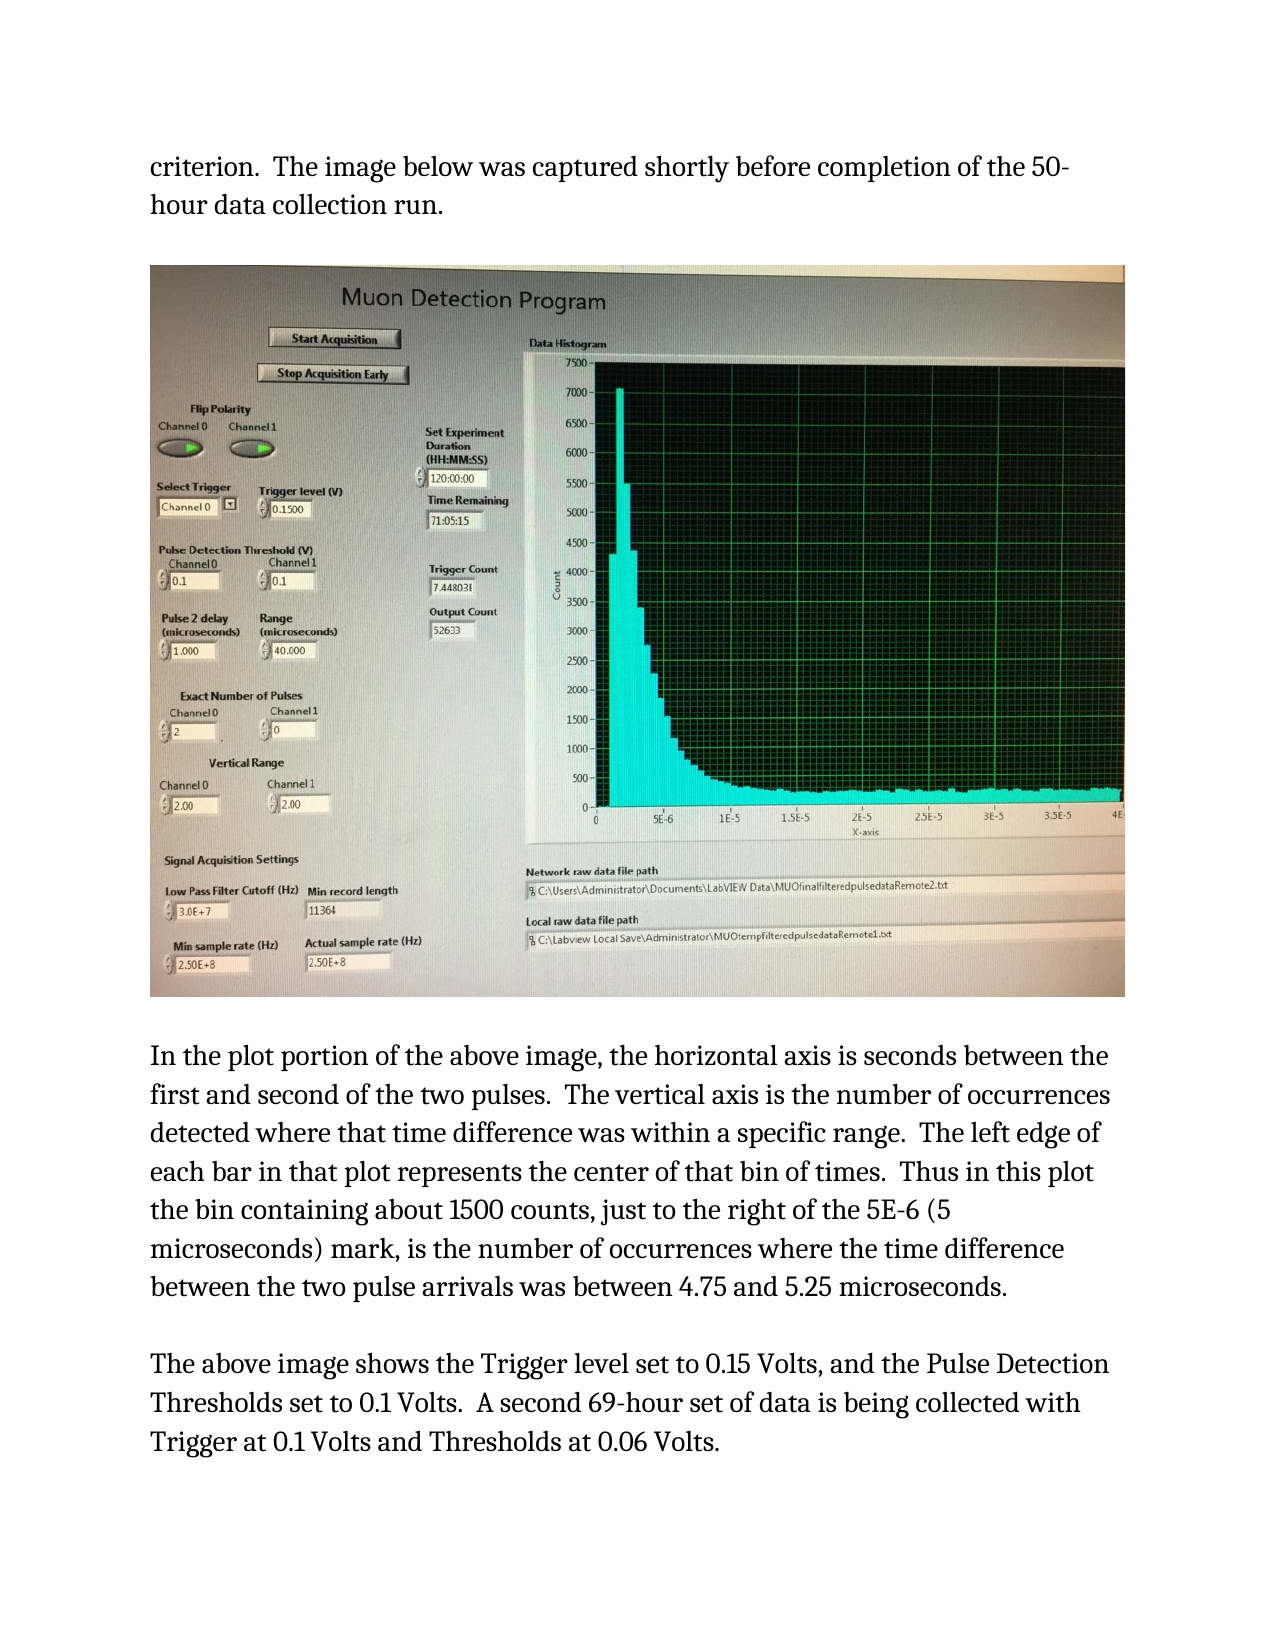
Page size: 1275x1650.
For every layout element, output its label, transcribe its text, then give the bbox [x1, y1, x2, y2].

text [150, 150, 1125, 222]
text The above image shows the Trigger level set to 0.15 Volts, and the Pulse Detection Thresholds set to 0.1 Volts. A second 69-hour set of data is being collected with Trigger at 0.1 Volts and Thresholds at 0.06 Volts. [150, 1348, 1125, 1458]
picture [150, 265, 1125, 997]
text In the plot portion of the above image, the horizontal axis is seconds between the first and second of the two pulses. The vertical axis is the number of occurrences detected where that time difference was within a specific range. The left edge of each bar in that plot represents the center of that bin of times. Thus in this plot the bin containing about 1500 counts, just to the right of the 5E-6 (5 microseconds) mark, is the number of occurrences where the time difference between the two pulse arrivals was between 4.75 and 5.25 microseconds. [150, 1039, 1125, 1304]
